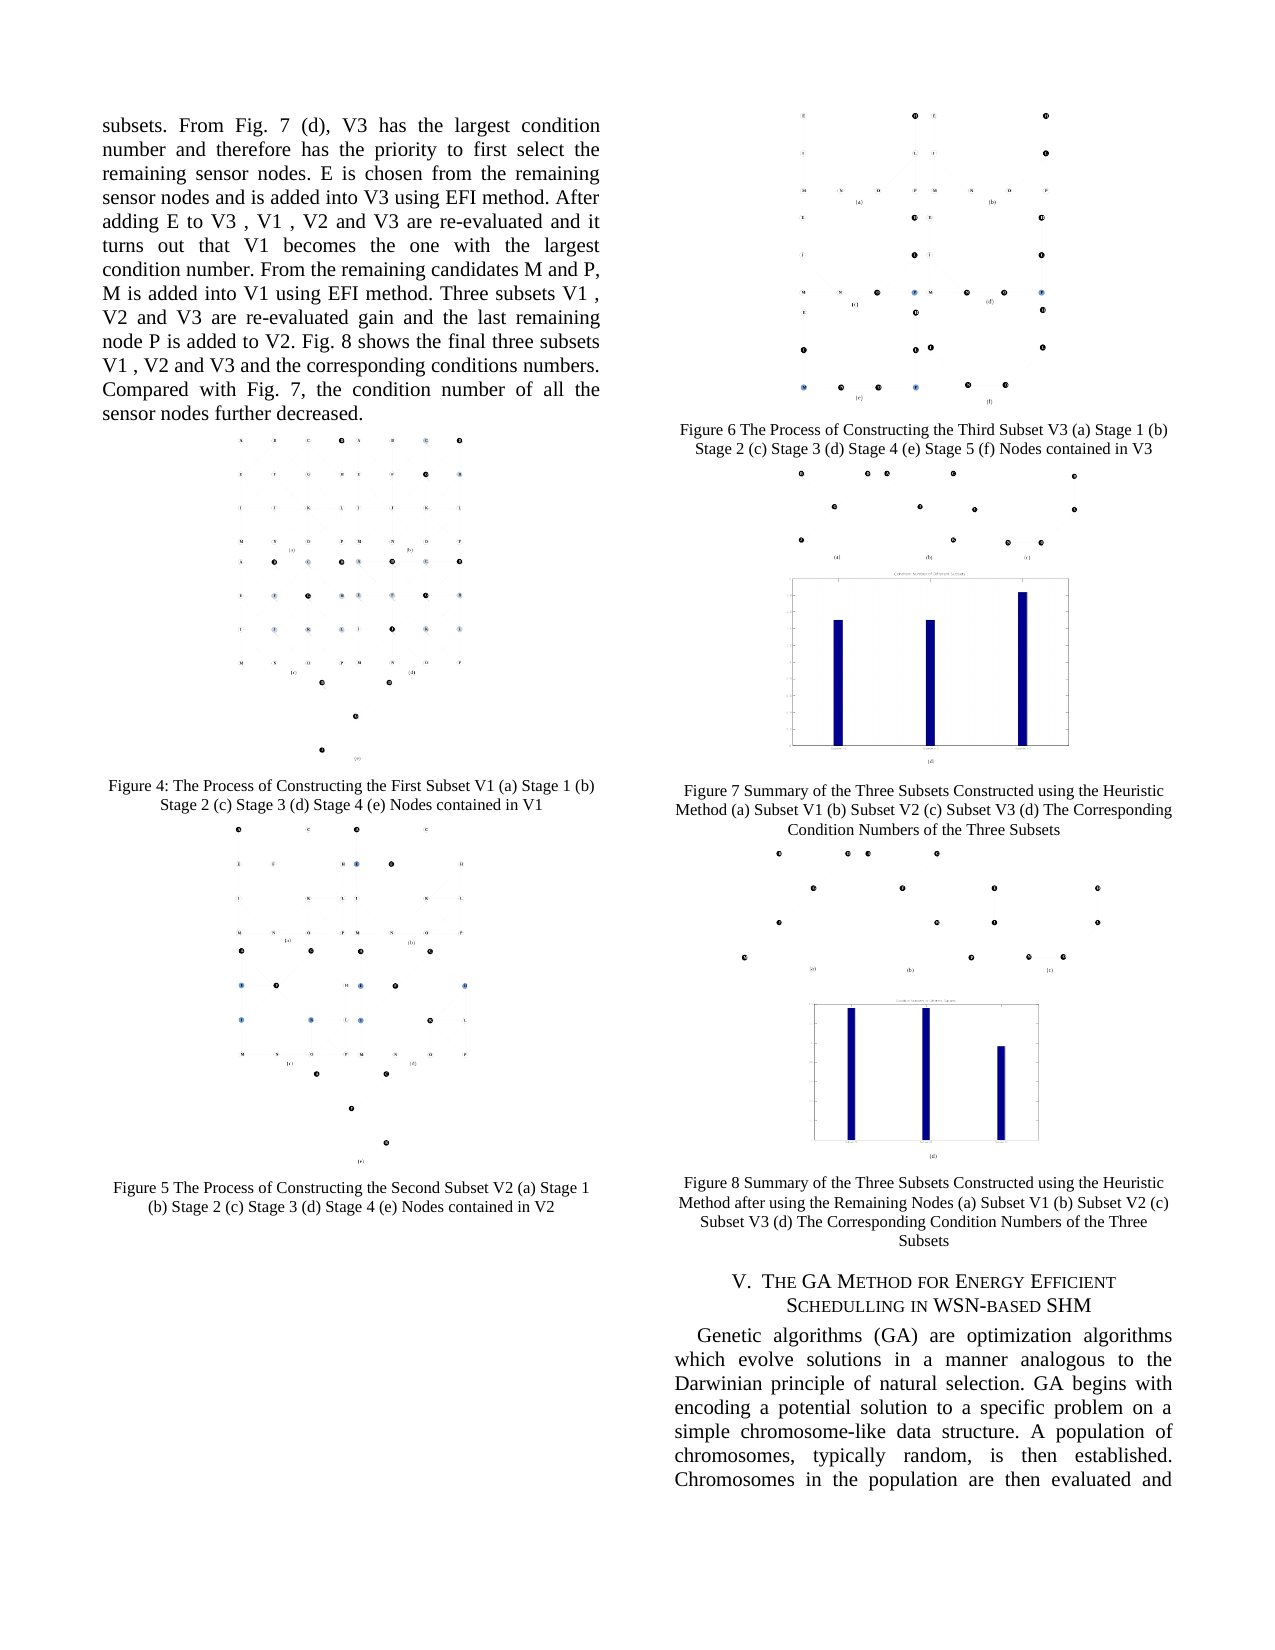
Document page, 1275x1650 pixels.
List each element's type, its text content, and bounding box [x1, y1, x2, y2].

text Figure 4: The Process of Constructing the First Subset V1 (a) Stage 1 (b) Stage 2 (c) Stage 3 (d) Stage 4 (e) Nodes contained in V1 [102, 775, 601, 814]
text Figure 8 Summary of the Three Subsets Constructed using the Heuristic Method after using the Remaining Nodes (a) Subset V1 (b) Subset V2 (c) Subset V3 (d) The Corresponding Condition Numbers of the Three Subsets [674, 1173, 1173, 1250]
text Figure 7 Summary of the Three Subsets Constructed using the Heuristic Method (a) Subset V1 (b) Subset V2 (c) Subset V3 (d) The Corresponding Condition Numbers of the Three Subsets [674, 781, 1173, 838]
subtitle The GA Method for Energy Efficient Schedulling in WSN-based SHM [674, 1269, 1173, 1317]
text Figure 6 The Process of Constructing the Third Subset V3 (a) Stage 1 (b) Stage 2 (c) Stage 3 (d) Stage 4 (e) Stage 5 (f) Nodes contained in V3 [674, 419, 1173, 458]
text Figure 5 The Process of Constructing the Second Subset V2 (a) Stage 1 (b) Stage 2 (c) Stage 3 (d) Stage 4 (e) Nodes contained in V2 [102, 1178, 601, 1216]
